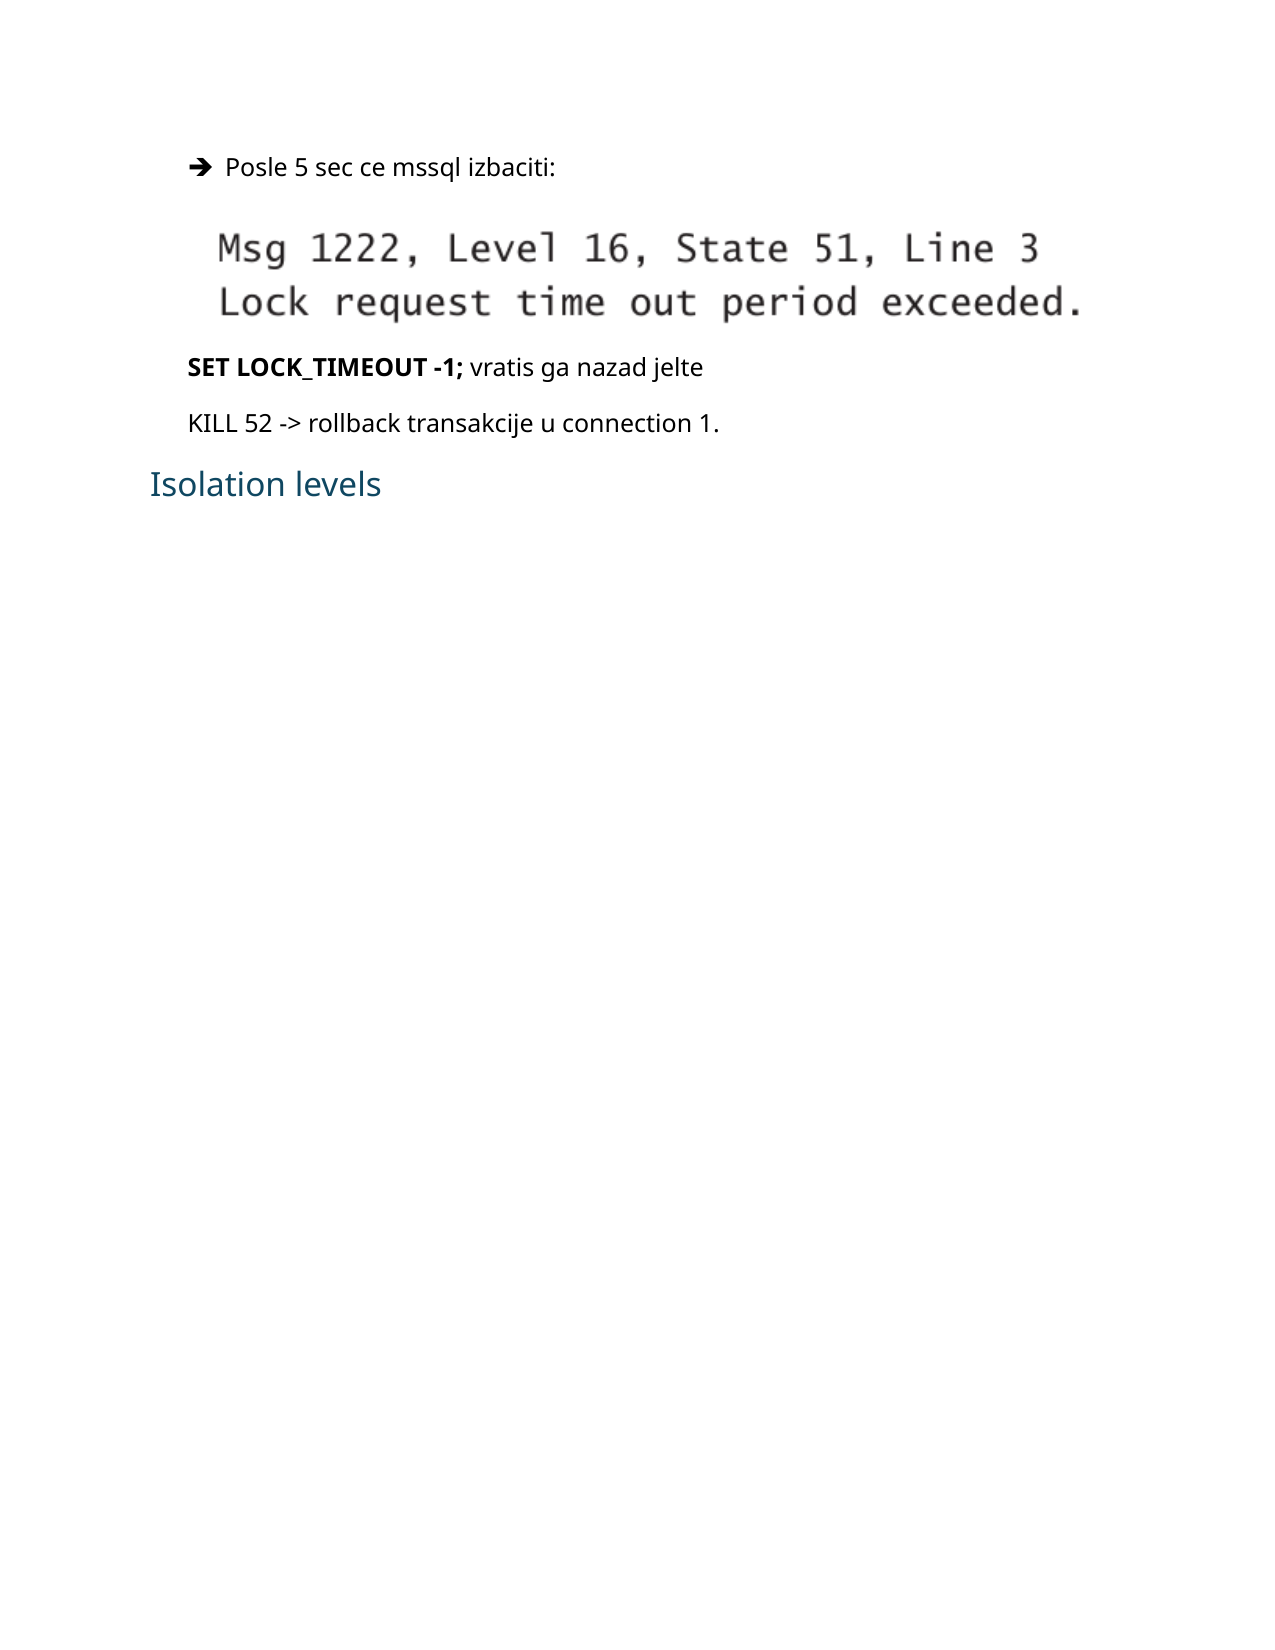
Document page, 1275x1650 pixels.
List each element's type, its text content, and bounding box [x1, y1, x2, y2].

subtitle Isolation levels [150, 461, 1125, 507]
list Posle 5 sec ce mssql izbaciti: [187, 150, 1125, 184]
text SET LOCK_TIMEOUT -1; vratis ga nazad jelte [187, 349, 1125, 383]
picture [187, 205, 1118, 328]
text KILL 52 -> rollback transakcije u connection 1. [187, 405, 1125, 439]
